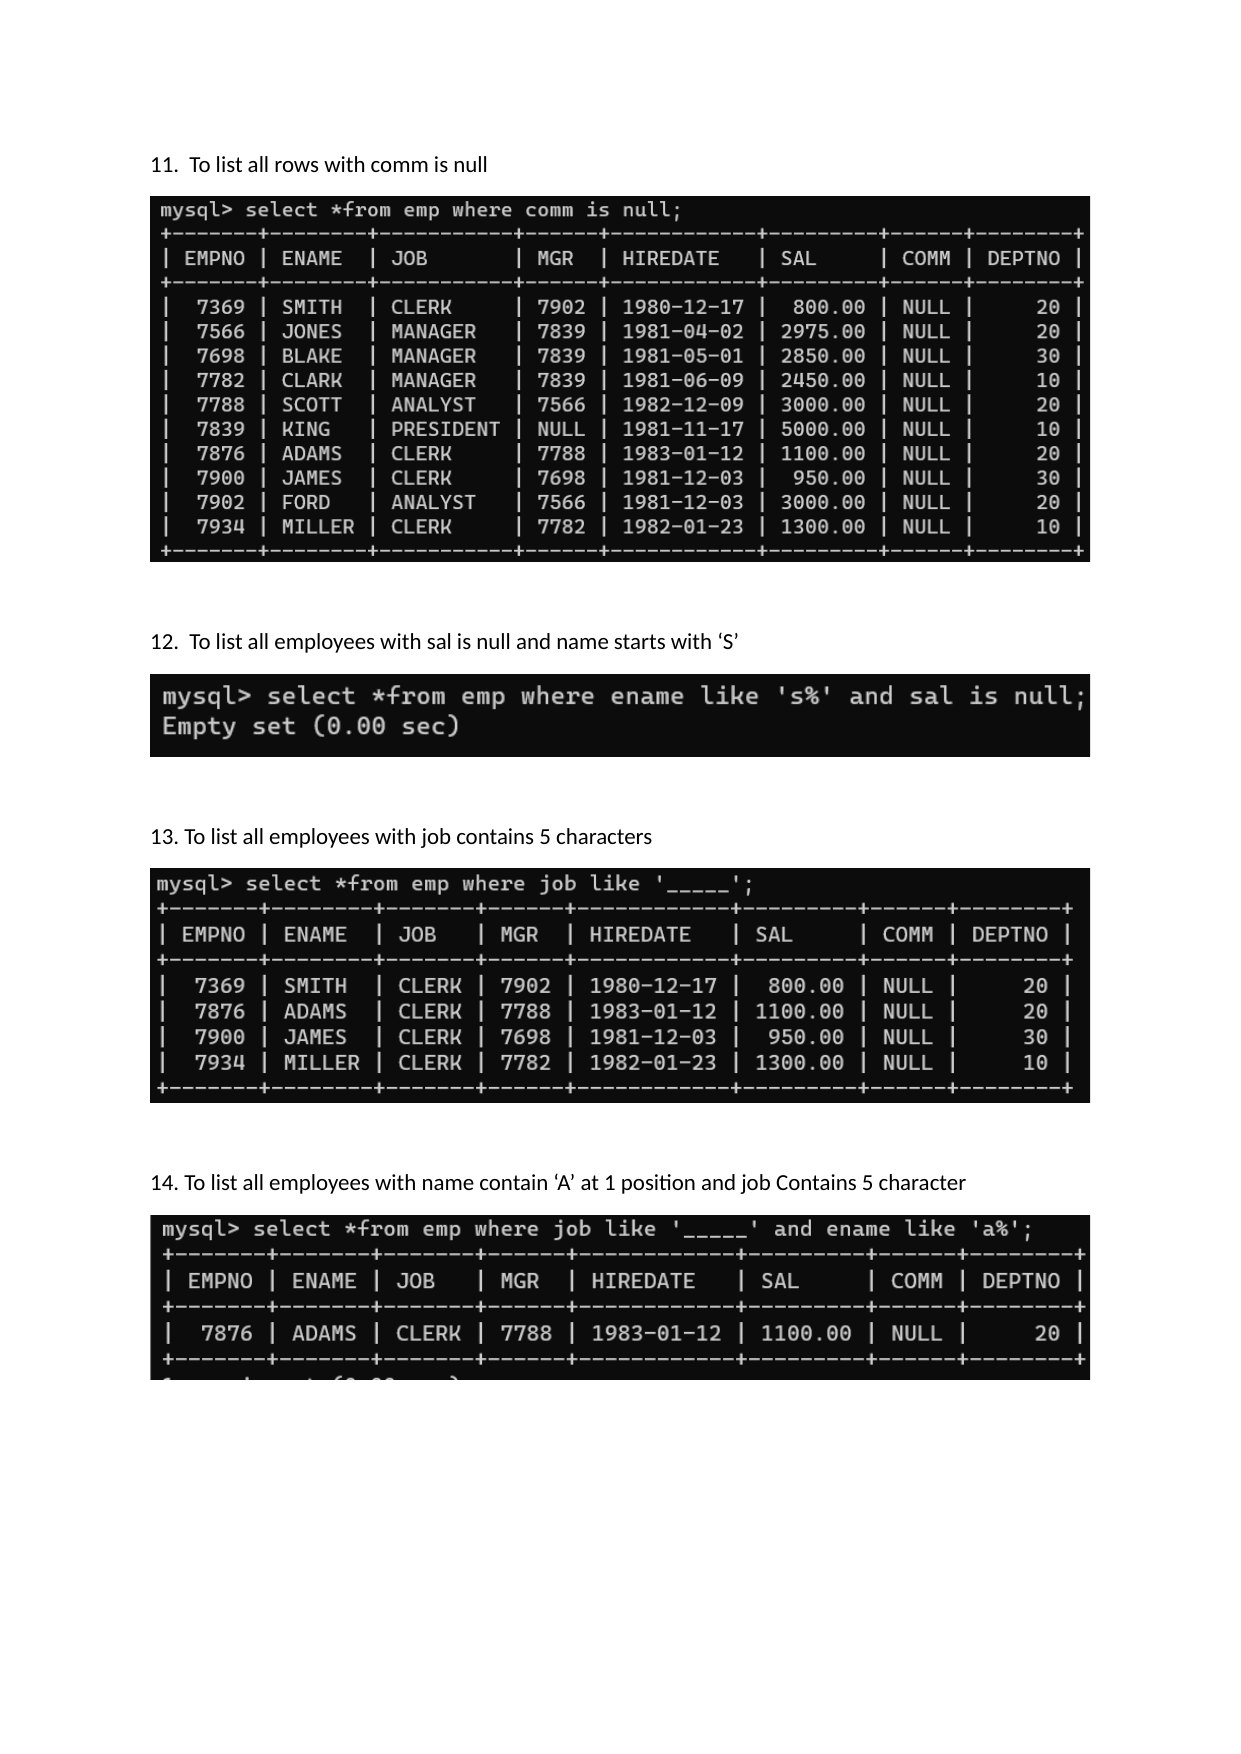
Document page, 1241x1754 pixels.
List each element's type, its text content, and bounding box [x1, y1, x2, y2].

picture [150, 196, 1091, 562]
text 12. To list all employees with sal is null and name starts with ‘S’ [150, 627, 1090, 655]
picture [150, 868, 1091, 1103]
picture [150, 1215, 1091, 1380]
text 14. To list all employees with name contain ‘A’ at 1 position and job Contains 5 character [150, 1168, 1090, 1196]
text 11. To list all rows with comm is null [150, 150, 1090, 178]
text 13. To list all employees with job contains 5 characters [150, 822, 1090, 850]
picture [150, 674, 1091, 757]
